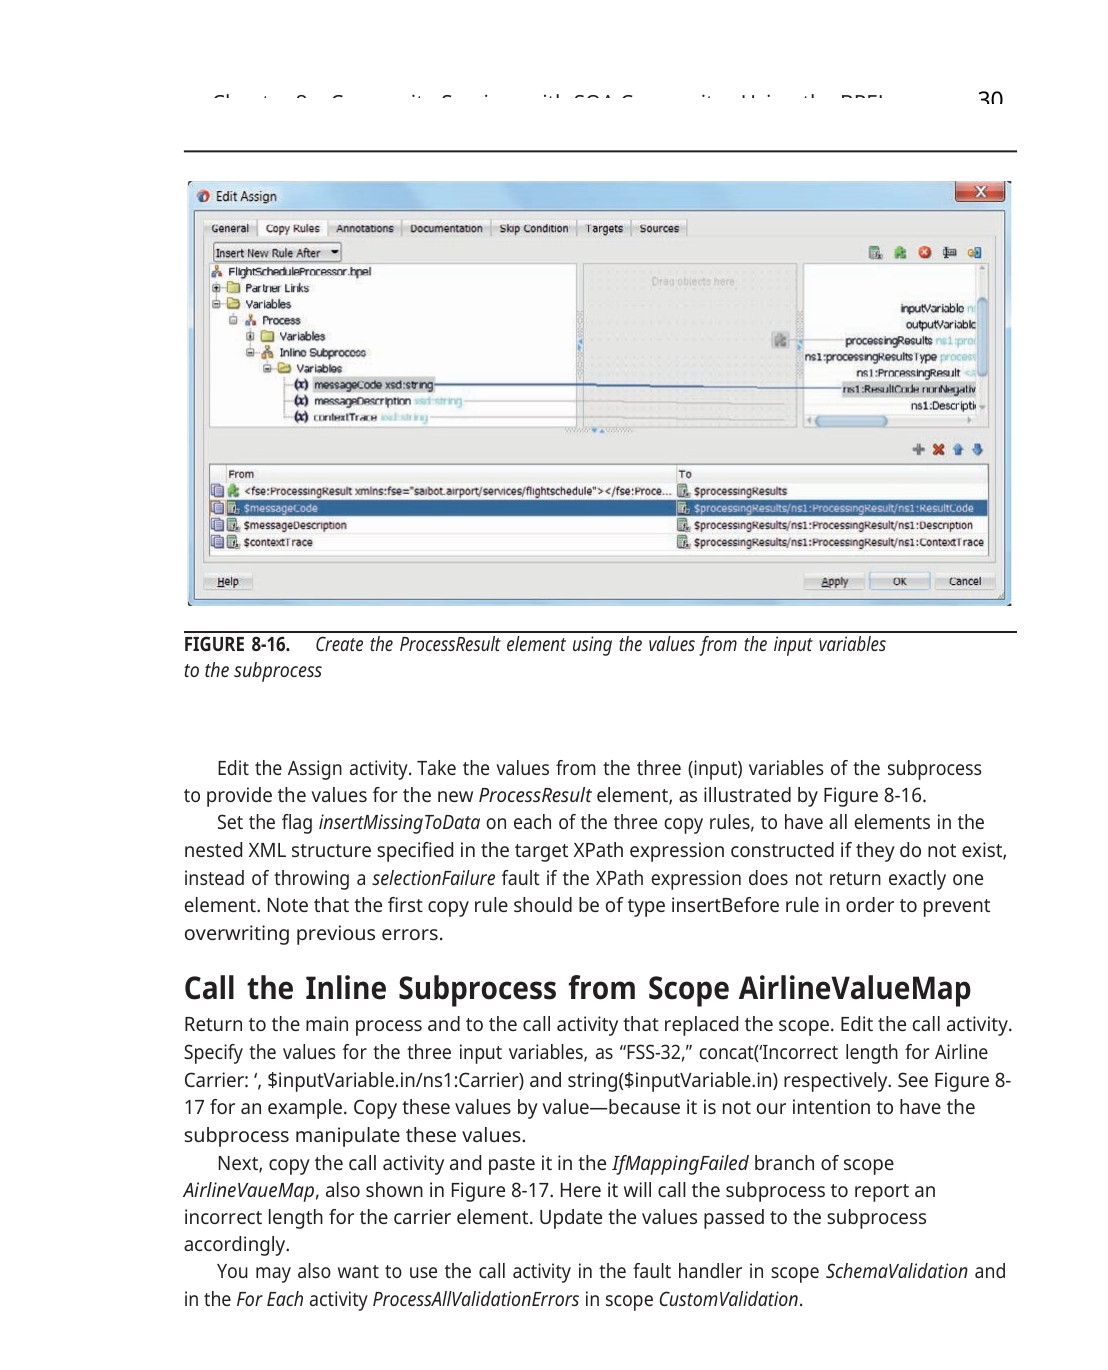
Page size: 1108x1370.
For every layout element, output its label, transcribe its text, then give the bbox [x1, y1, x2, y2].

subtitle Call the Inline Subprocess from Scope AirlineValueMap [184, 966, 1107, 1008]
picture [187, 181, 1012, 606]
text You may also want to use the call activity in the fault handler in scope SchemaValidation and in the For Each activity ProcessAllValidationErrors in scope CustomValidation. [184, 1258, 1014, 1312]
text Return to the main process and to the call activity that replaced the scope. Edit the call activity. Specify the values for the three input variables, as “FSS-32,” concat(‘Incorrect length for Airline Carrier: ‘, $inputVariable.in/ns1:Carrier) and string($inputVariable.in) respectively. See Figure 8-17 for an example. Copy these values by value—because it is not our intention to have the subprocess manipulate these values. [184, 1011, 1017, 1148]
text Edit the Assign activity. Take the values from the three (input) variables of the subprocess to provide the values for the new ProcessResult element, as illustrated by Figure 8-16. [184, 754, 997, 808]
text Set the flag insertMissingToData on each of the three copy rules, to have all elements in the nested XML structure specified in the target XPath expression constructed if they do not exist, instead of throwing a selectionFailure fault if the XPath expression does not return exactly one element. Note that the first copy rule should be of type insertBefore rule in order to prevent overwriting previous errors. [184, 808, 1014, 946]
text FIGURE 8-16. Create the ProcessResult element using the values from the input variables [184, 631, 1107, 656]
text Next, copy the call activity and paste it in the IfMappingFailed branch of scope AirlineVaueMap, also shown in Figure 8-17. Here it will call the subprocess to report an incorrect length for the carrier element. Update the values passed to the subprocess accordingly. [184, 1149, 1012, 1258]
text to the subprocess [184, 656, 1107, 683]
